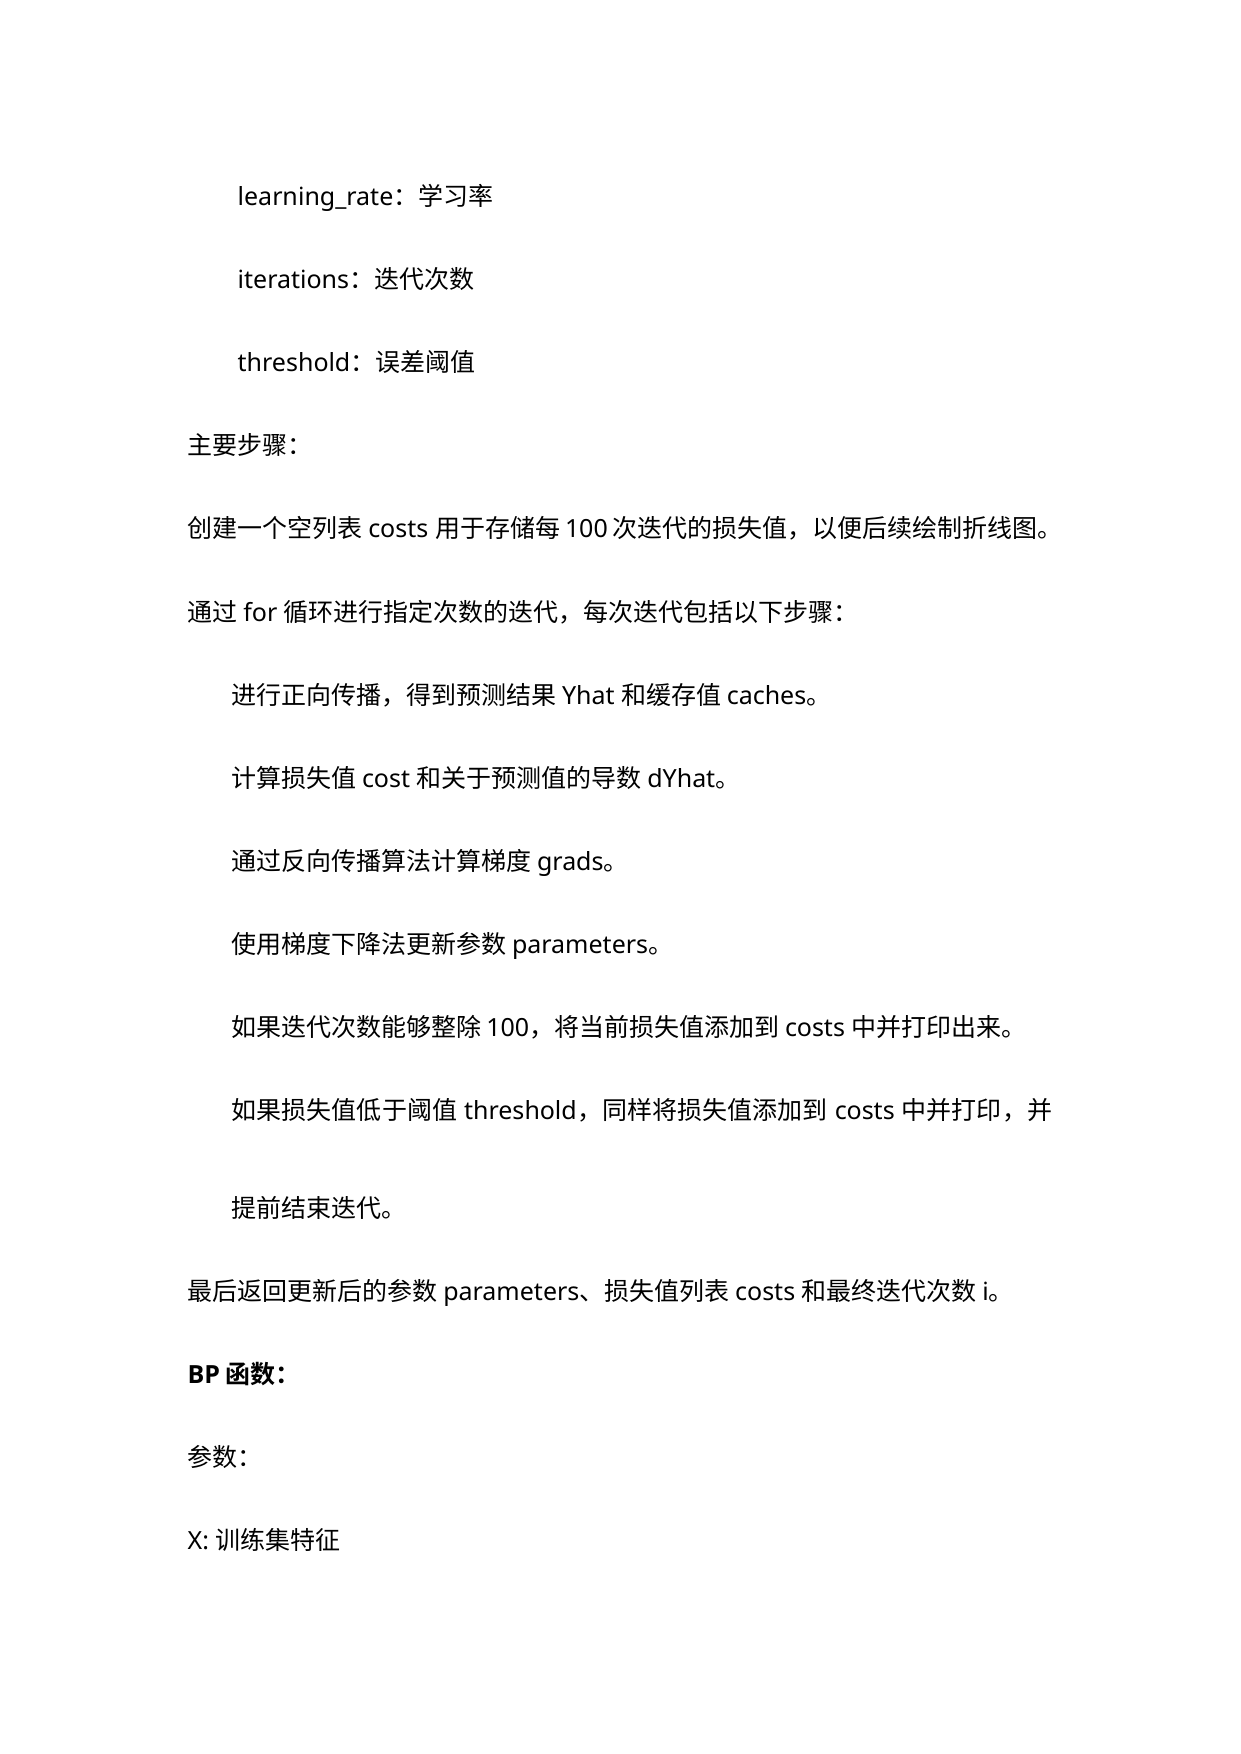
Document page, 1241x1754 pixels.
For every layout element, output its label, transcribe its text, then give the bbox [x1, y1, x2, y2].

text 如果损失值低于阈值 threshold，同样将损失值添加到 costs 中并打印，并提前结束迭代。 [231, 1076, 1053, 1239]
text 计算损失值 cost 和关于预测值的导数 dYhat。 [231, 744, 1053, 809]
text 使用梯度下降法更新参数 parameters。 [231, 910, 1053, 975]
text 最后返回更新后的参数 parameters、损失值列表 costs 和最终迭代次数 i。 [187, 1257, 1053, 1322]
text 主要步骤： [187, 411, 1053, 476]
text learning_rate：学习率 [187, 162, 1053, 227]
text 进行正向传播，得到预测结果 Yhat 和缓存值 caches。 [187, 661, 1053, 726]
text 参数： [187, 1423, 1053, 1488]
text 如果迭代次数能够整除100，将当前损失值添加到 costs 中并打印出来。 [231, 993, 1053, 1058]
text 创建一个空列表 costs 用于存储每100次迭代的损失值，以便后续绘制折线图。 [187, 494, 1053, 559]
text 通过反向传播算法计算梯度 grads。 [231, 827, 1053, 892]
text 通过 for 循环进行指定次数的迭代，每次迭代包括以下步骤： [187, 578, 1053, 643]
text X: 训练集特征 [187, 1506, 1053, 1571]
text BP函数： [187, 1340, 1053, 1405]
text threshold：误差阈值 [187, 328, 1053, 393]
text iterations：迭代次数 [187, 245, 1053, 310]
